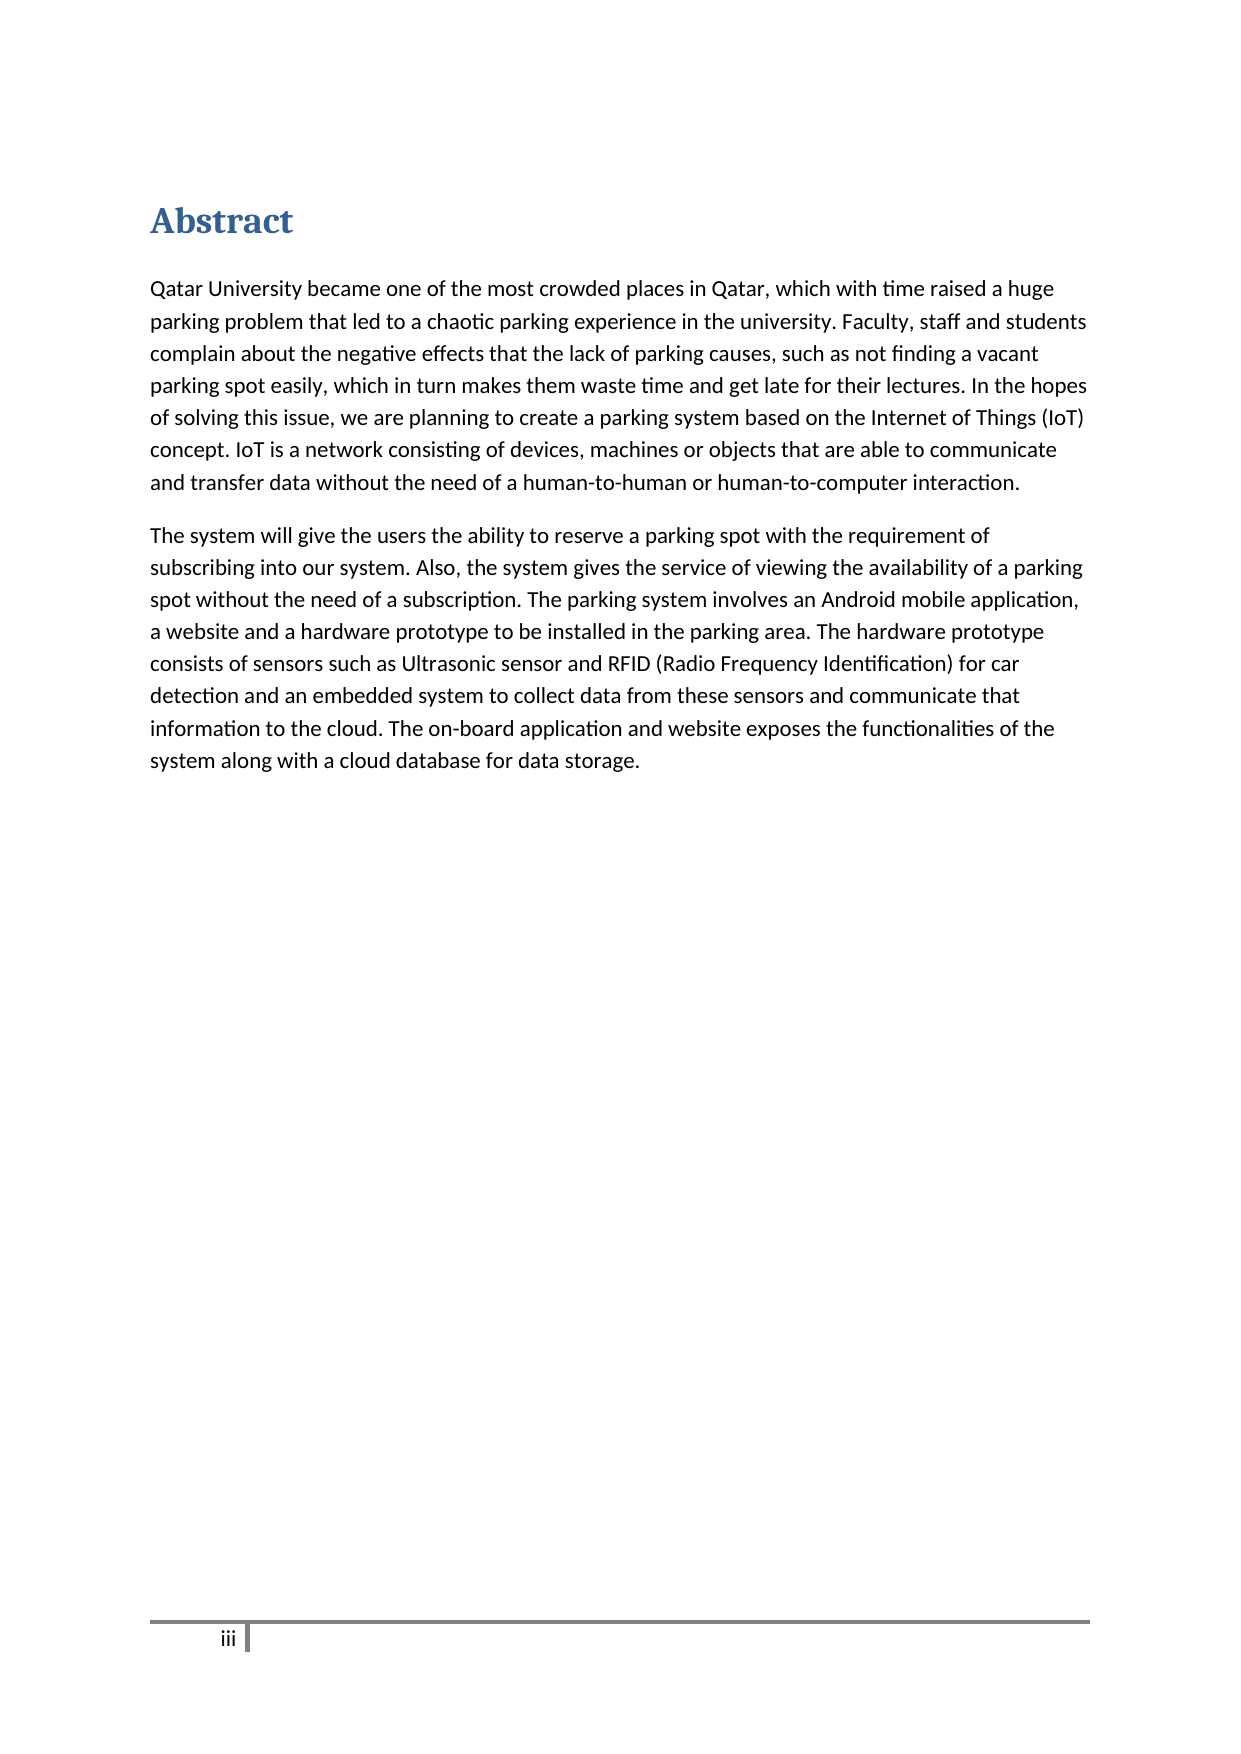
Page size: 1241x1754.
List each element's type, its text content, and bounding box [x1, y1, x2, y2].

text The system will give the users the ability to reserve a parking spot with the requirement of subscribing into our system. Also, the system gives the service of viewing the availability of a parking spot without the need of a subscription. The parking system involves an Android mobile application, a website and a hardware prototype to be installed in the parking area. The hardware prototype consists of sensors such as Ultrasonic sensor and RFID (Radio Frequency Identification) for car detection and an embedded system to collect data from these sensors and communicate that information to the cloud. The on-board application and website exposes the functionalities of the system along with a cloud database for data storage. [150, 521, 1090, 774]
subtitle Abstract [150, 200, 1090, 243]
text Qatar University became one of the most crowded places in Qatar, which with time raised a huge parking problem that led to a chaotic parking experience in the university. Faculty, staff and students complain about the negative effects that the lack of parking causes, such as not finding a vacant parking spot easily, which in turn makes them waste time and get late for their lectures. In the hopes of solving this issue, we are planning to create a parking system based on the Internet of Things (IoT) concept. IoT is a network consisting of devices, machines or objects that are able to communicate and transfer data without the need of a human-to-human or human-to-computer interaction. [150, 274, 1090, 496]
